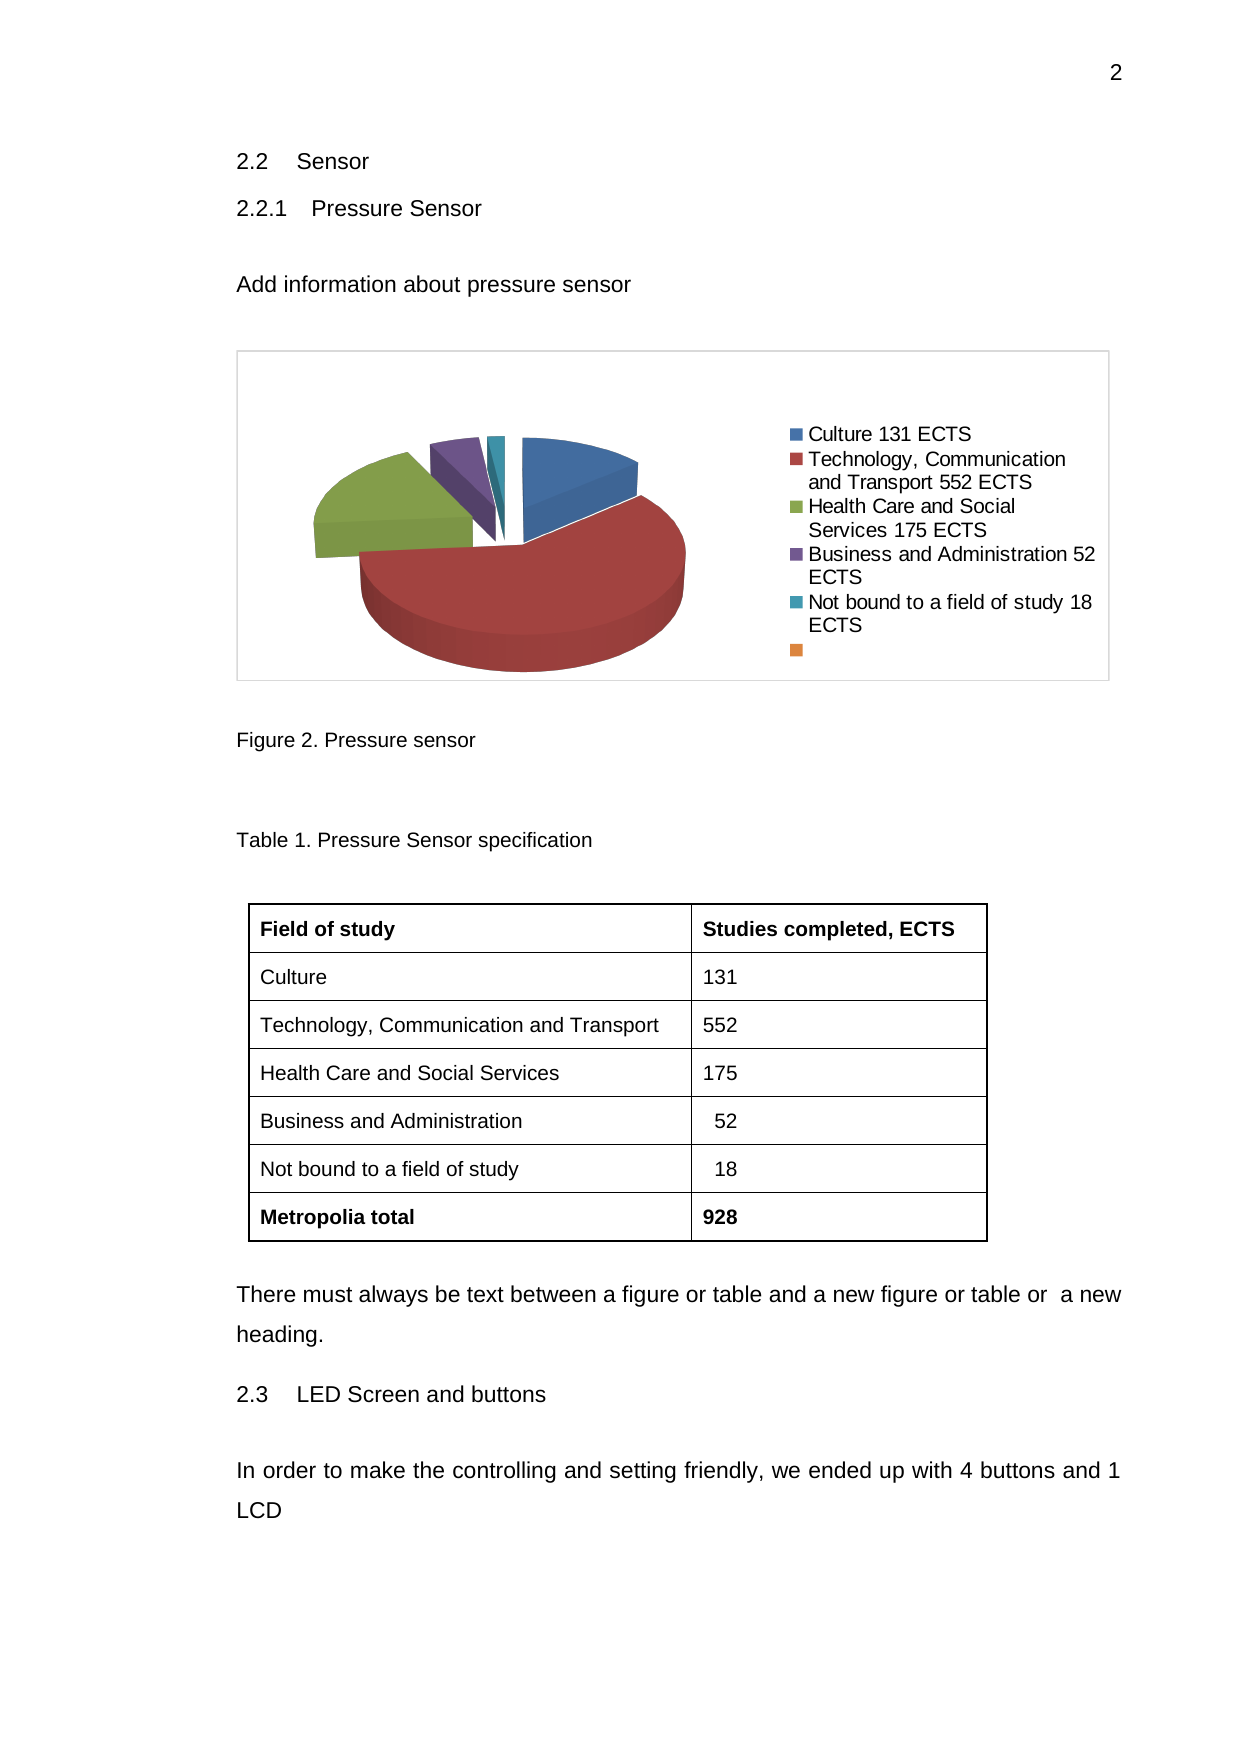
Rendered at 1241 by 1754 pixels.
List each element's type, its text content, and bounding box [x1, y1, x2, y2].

table_cell 131 [692, 953, 986, 1000]
subtitle LED Screen and buttons [236, 1381, 1122, 1407]
table_cell Technology, Communication and Transport [250, 1001, 691, 1048]
list Table 1. Pressure Sensor specification [236, 828, 1122, 852]
table_cell Business and Administration [250, 1097, 691, 1144]
table_cell Health Care and Social Services [250, 1049, 691, 1096]
table_header Field of study [250, 905, 691, 952]
text Add information about pressure sensor [236, 271, 1122, 297]
table_header Studies completed, ECTS [692, 905, 986, 952]
table_cell 18 [692, 1145, 986, 1192]
table_cell 175 [692, 1049, 986, 1096]
table_cell Not bound to a field of study [250, 1145, 691, 1192]
text There must always be text between a figure or table and a new figure or table or a new heading. [236, 1281, 1122, 1347]
subtitle Pressure Sensor [236, 195, 1122, 221]
table_cell 928 [692, 1193, 986, 1240]
table_cell Metropolia total [250, 1193, 691, 1240]
list Figure 2. Pressure sensor [236, 728, 1122, 752]
table_cell 52 [692, 1097, 986, 1144]
subtitle Sensor [236, 148, 1122, 174]
table_cell Culture [250, 953, 691, 1000]
table_cell 552 [692, 1001, 986, 1048]
text In order to make the controlling and setting friendly, we ended up with 4 buttons and 1 LCD [236, 1457, 1122, 1523]
